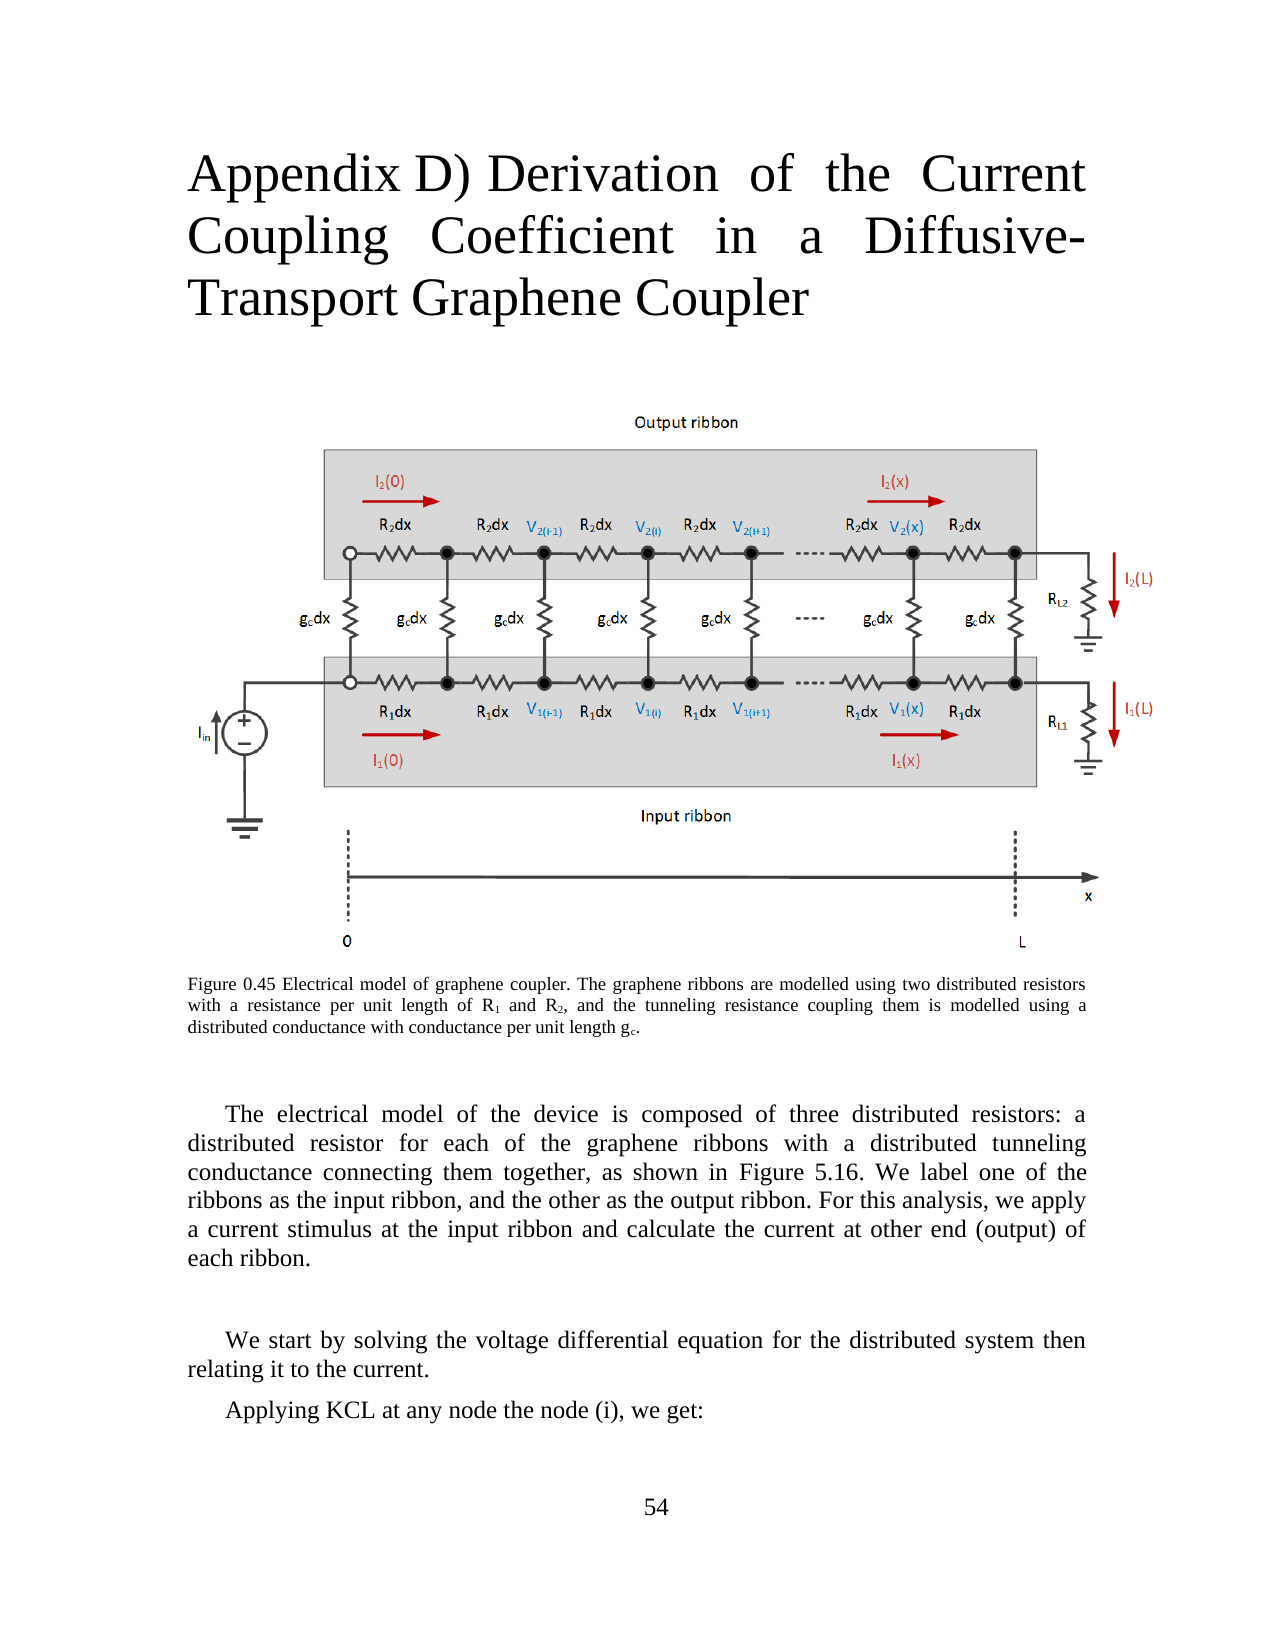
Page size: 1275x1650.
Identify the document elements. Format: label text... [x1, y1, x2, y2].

subtitle Derivation of the Current Coupling Coefficient in a Diffusive-Transport Graphene Coupler [187, 141, 1087, 327]
text Applying KCL at any node the node (i), we get: [187, 1396, 1087, 1424]
text We start by solving the voltage differential equation for the distributed system then relating it to the current. [187, 1326, 1087, 1383]
picture [187, 406, 1163, 961]
